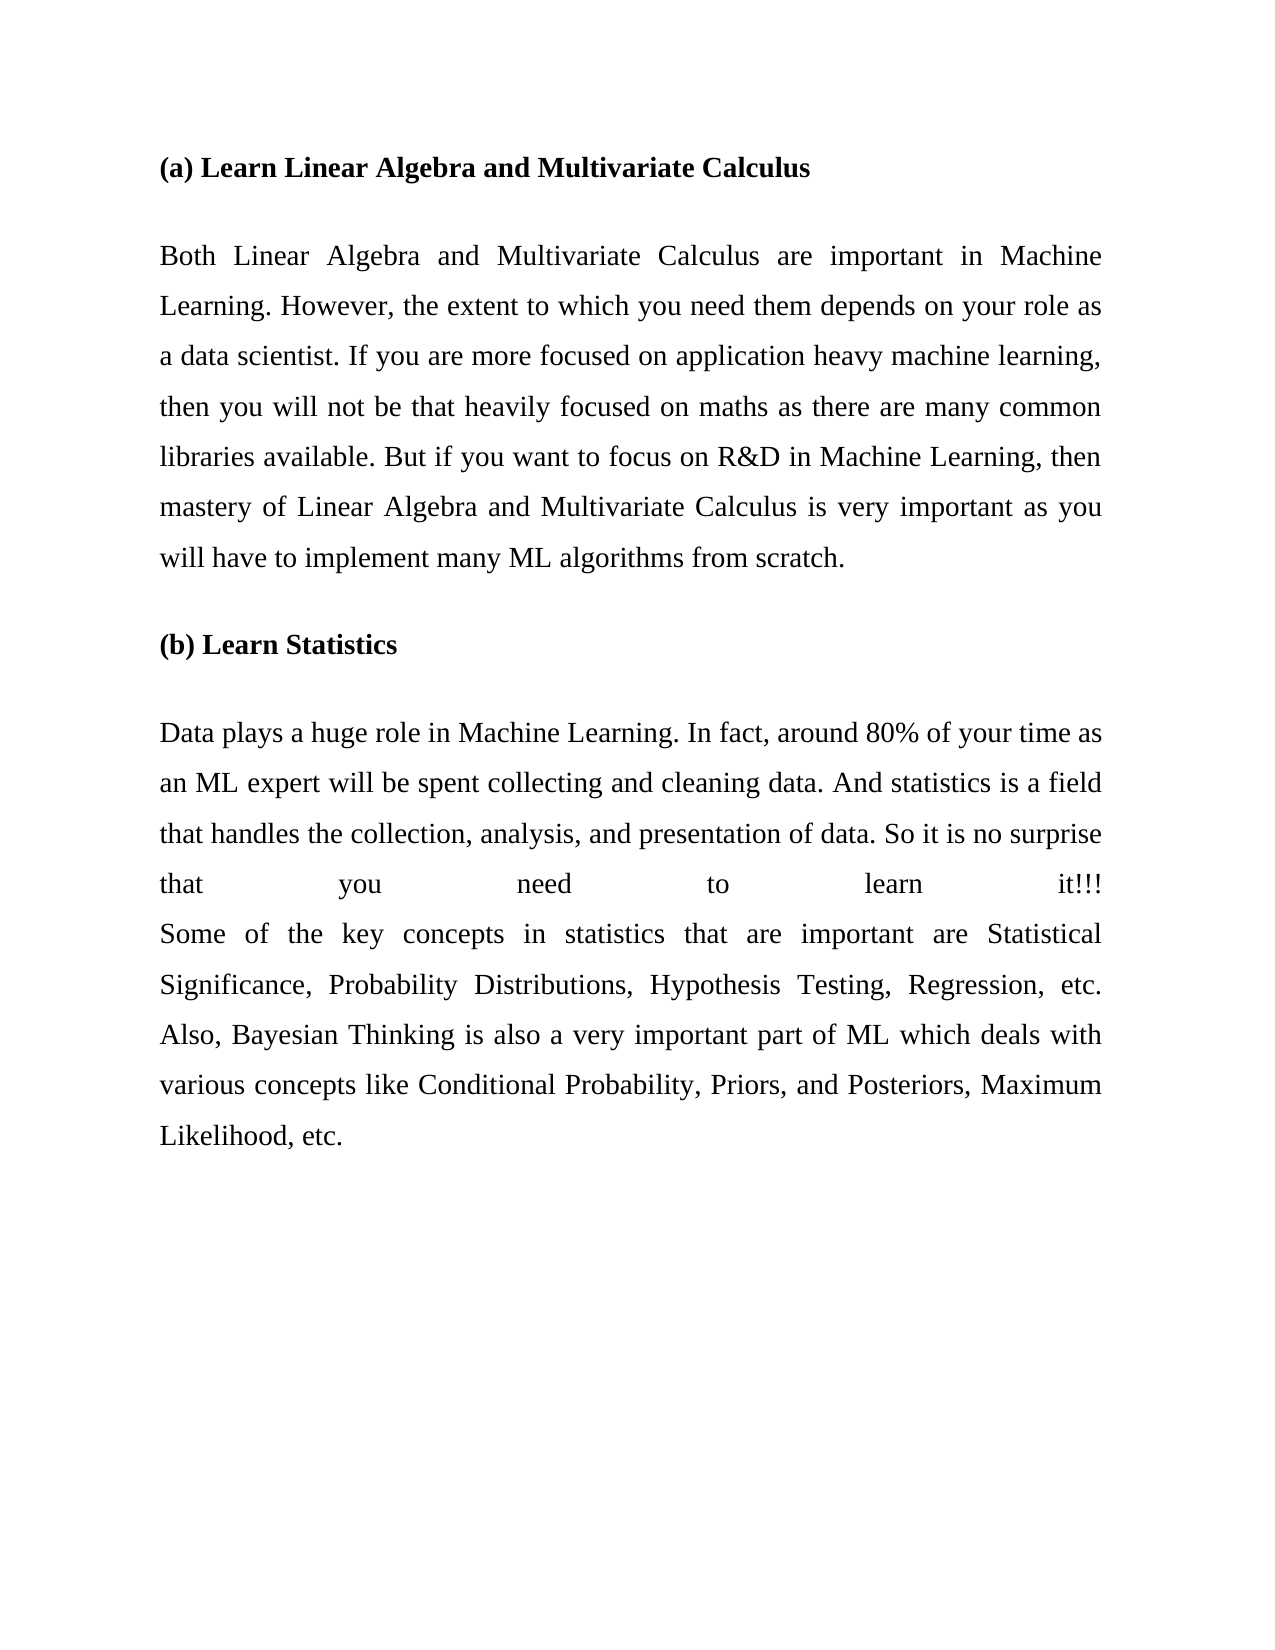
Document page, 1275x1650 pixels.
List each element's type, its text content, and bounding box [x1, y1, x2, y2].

text Both Linear Algebra and Multivariate Calculus are important in Machine Learning. However, the extent to which you need them depends on your role as a data scientist. If you are more focused on application heavy machine learning, then you will not be that heavily focused on maths as there are many common libraries available. But if you want to focus on R&D in Machine Learning, then mastery of Linear Algebra and Multivariate Calculus is very important as you will have to implement many ML algorithms from scratch. [159, 238, 1103, 573]
subtitle (b) Learn Statistics [159, 627, 1103, 661]
text Data plays a huge role in Machine Learning. In fact, around 80% of your time as an ML expert will be spent collecting and cleaning data. And statistics is a field that handles the collection, analysis, and presentation of data. So it is no surprise that you need to learn it!!! Some of the key concepts in statistics that are important are Statistical Significance, Probability Distributions, Hypothesis Testing, Regression, etc. Also, Bayesian Thinking is also a very important part of ML which deals with various concepts like Conditional Probability, Priors, and Posteriors, Maximum Likelihood, etc. [159, 715, 1103, 1151]
subtitle (a) Learn Linear Algebra and Multivariate Calculus [159, 150, 1103, 183]
